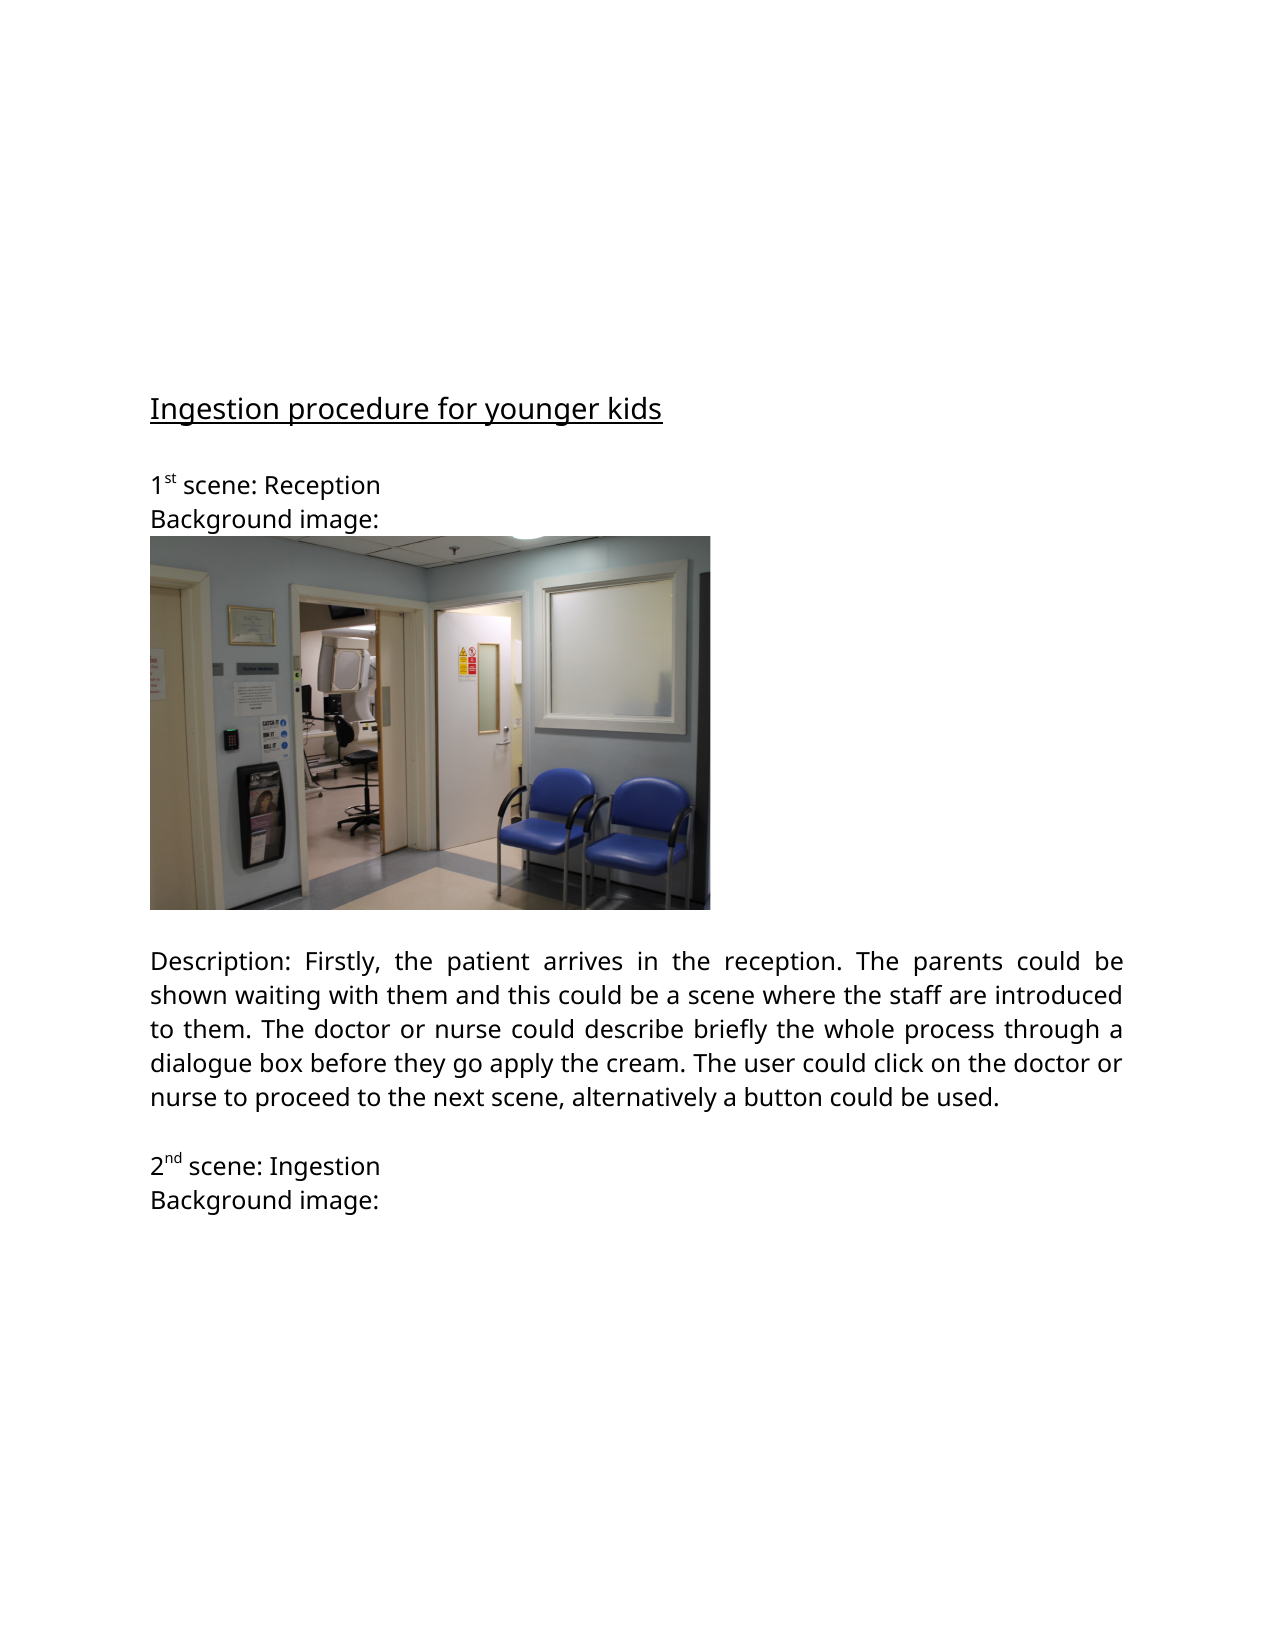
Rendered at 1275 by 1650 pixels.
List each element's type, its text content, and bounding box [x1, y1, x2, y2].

text Background image: [150, 502, 1125, 536]
text 2nd scene: Ingestion [150, 1148, 1125, 1182]
text 1st scene: Reception [150, 468, 1125, 502]
text Background image: [150, 1182, 1125, 1216]
text Description: Firstly, the patient arrives in the reception. The parents could be shown waiting with them and this could be a scene where the staff are introduced to them. The doctor or nurse could describe briefly the whole process through a dialogue box before they go apply the cream. The user could click on the doctor or nurse to proceed to the next scene, alternatively a button could be used. [150, 944, 1125, 1114]
picture [150, 536, 711, 910]
text Ingestion procedure for younger kids [150, 388, 1125, 428]
